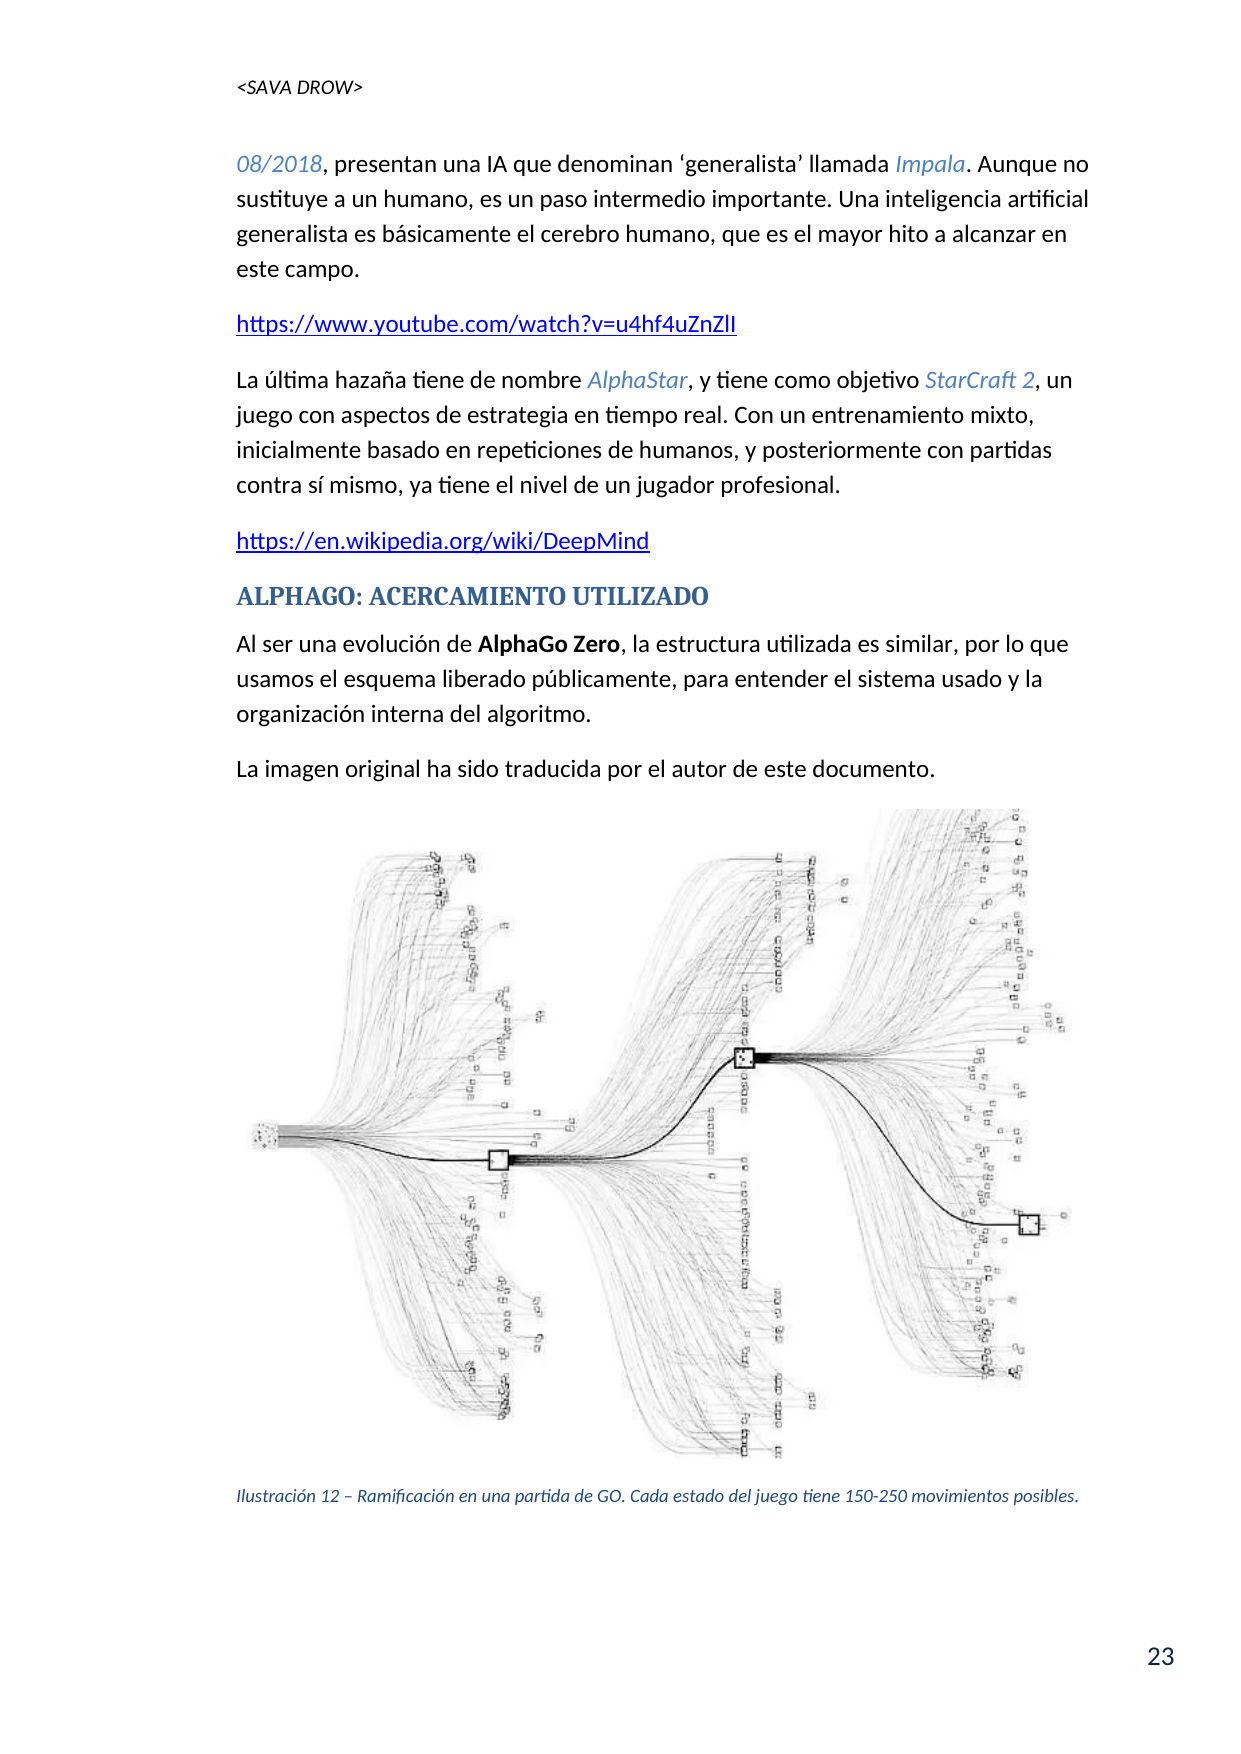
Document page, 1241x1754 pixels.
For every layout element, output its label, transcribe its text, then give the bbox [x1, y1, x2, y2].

text La última hazaña tiene de nombre AlphaStar, y tiene como objetivo StarCraft 2, un juego con aspectos de estrategia en tiempo real. Con un entrenamiento mixto, inicialmente basado en repeticiones de humanos, y posteriormente con partidas contra sí mismo, ya tiene el nivel de un jugador profesional. [236, 364, 1092, 500]
text https://www.youtube.com/watch?v=u4hf4uZnZlI [236, 308, 1092, 339]
text 08/2018, presentan una IA que denominan ‘generalista’ llamada Impala. Aunque no sustituye a un humano, es un paso intermedio importante. Una inteligencia artificial generalista es básicamente el cerebro humano, que es el mayor hito a alcanzar en este campo. [236, 148, 1092, 283]
picture [236, 809, 1093, 1459]
text La imagen original ha sido traducida por el autor de este documento. [236, 753, 1092, 784]
text https://en.wikipedia.org/wiki/DeepMind [236, 525, 1092, 556]
subtitle ALPHAGO: ACERCAMIENTO UTILIZADO [236, 581, 1092, 612]
text Al ser una evolución de AlphaGo Zero, la estructura utilizada es similar, por lo que usamos el esquema liberado públicamente, para entender el sistema usado y la organización interna del algoritmo. [236, 628, 1092, 728]
